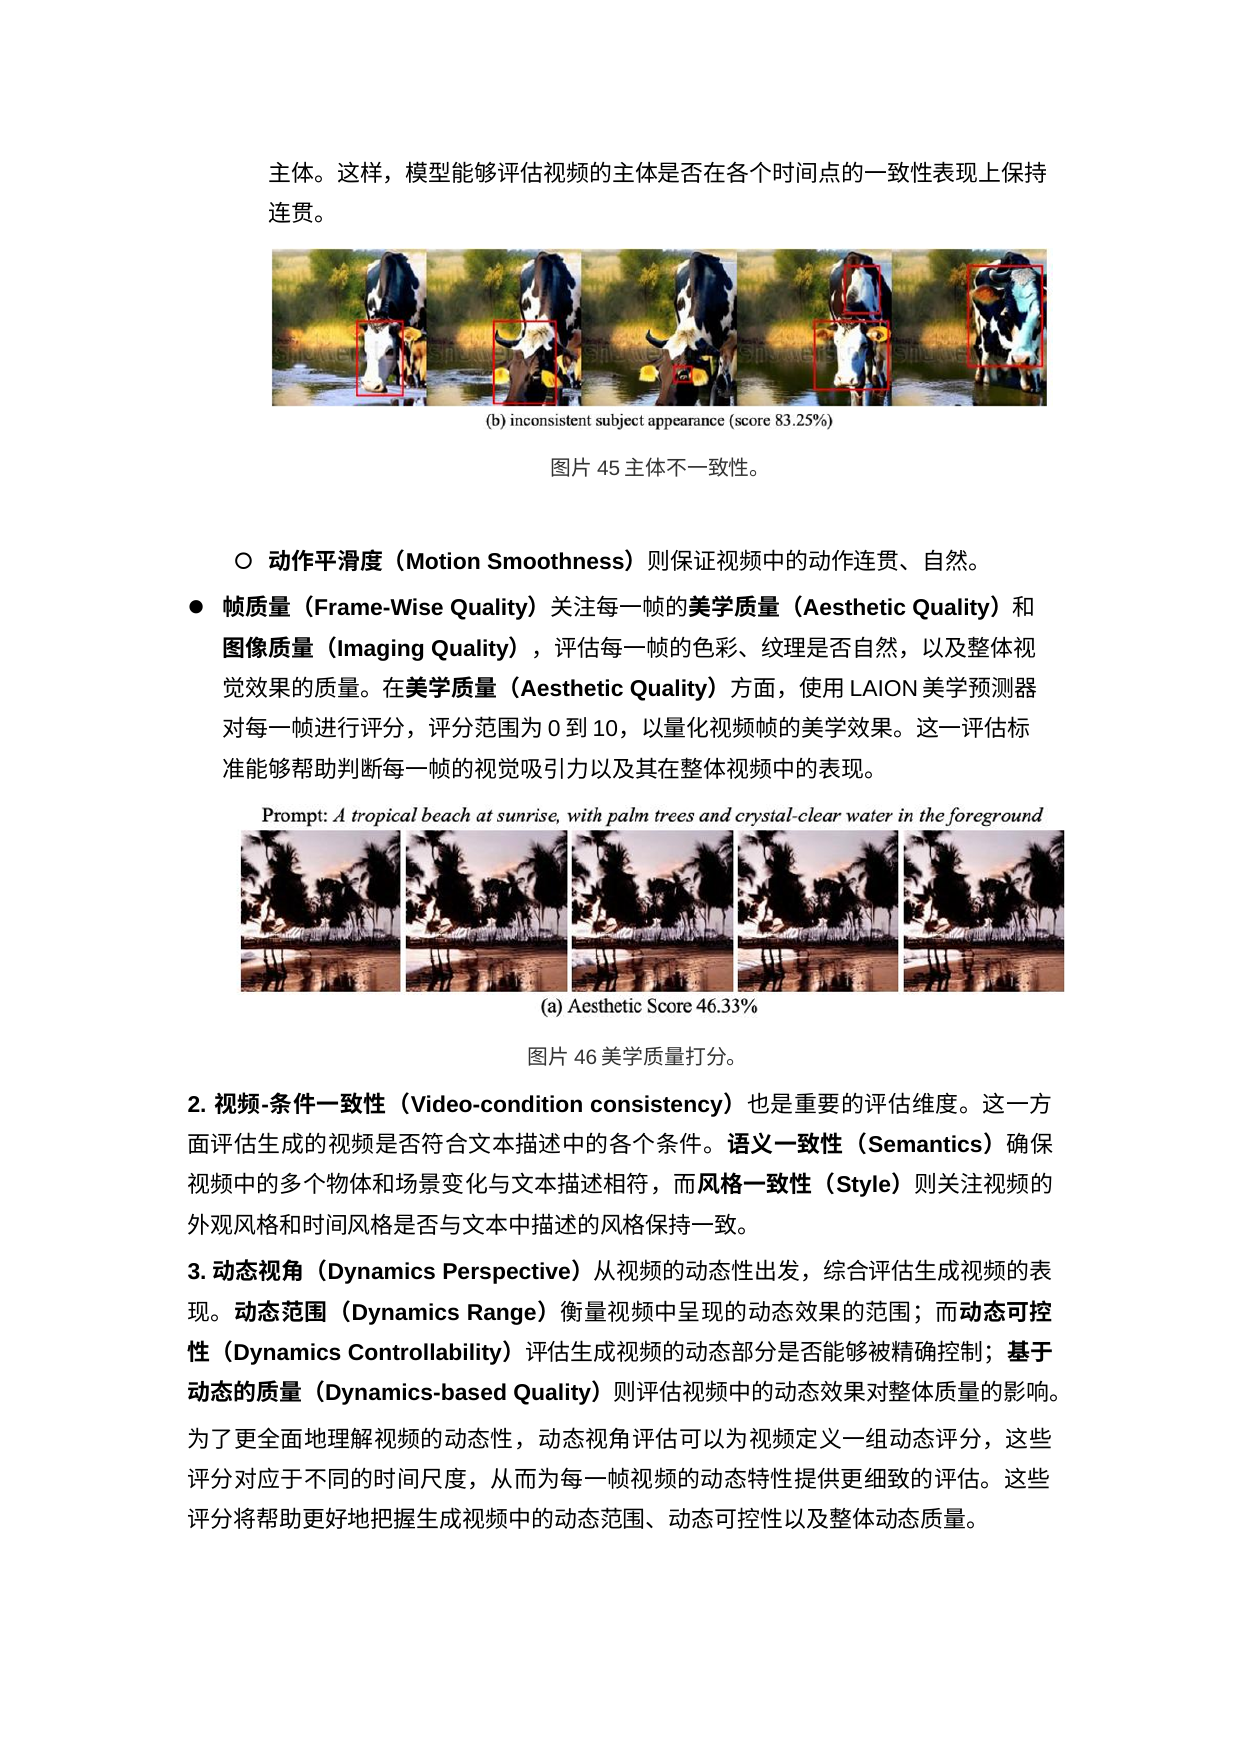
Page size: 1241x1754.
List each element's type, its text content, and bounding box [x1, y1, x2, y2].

list 动作平滑度（Motion Smoothness）则保证视频中的动作连贯、自然。 [233, 539, 1053, 579]
text 3. 动态视角（Dynamics Perspective）从视频的动态性出发，综合评估生成视频的表现。动态范围（Dynamics Range）衡量视频中呈现的动态效果的范围；而动态可控性（Dynamics Controllability）评估生成视频的动态部分是否能够被精确控制；基于动态的质量（Dynamics-based Quality）则评估视频中的动态效果对整体质量的影响。 [187, 1249, 1053, 1411]
picture [268, 245, 1053, 433]
picture [222, 796, 1088, 1020]
text 2. 视频-条件一致性（Video-condition consistency）也是重要的评估维度。这一方面评估生成的视频是否符合文本描述中的各个条件。语义一致性（Semantics）确保视频中的多个物体和场景变化与文本描述相符，而风格一致性（Style）则关注视频的外观风格和时间风格是否与文本中描述的风格保持一致。 [187, 1082, 1053, 1243]
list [233, 151, 1053, 232]
text 为了更全面地理解视频的动态性，动态视角评估可以为视频定义一组动态评分，这些评分对应于不同的时间尺度，从而为每一帧视频的动态特性提供更细致的评估。这些评分将帮助更好地把握生成视频中的动态范围、动态可控性以及整体动态质量。 [187, 1417, 1053, 1538]
